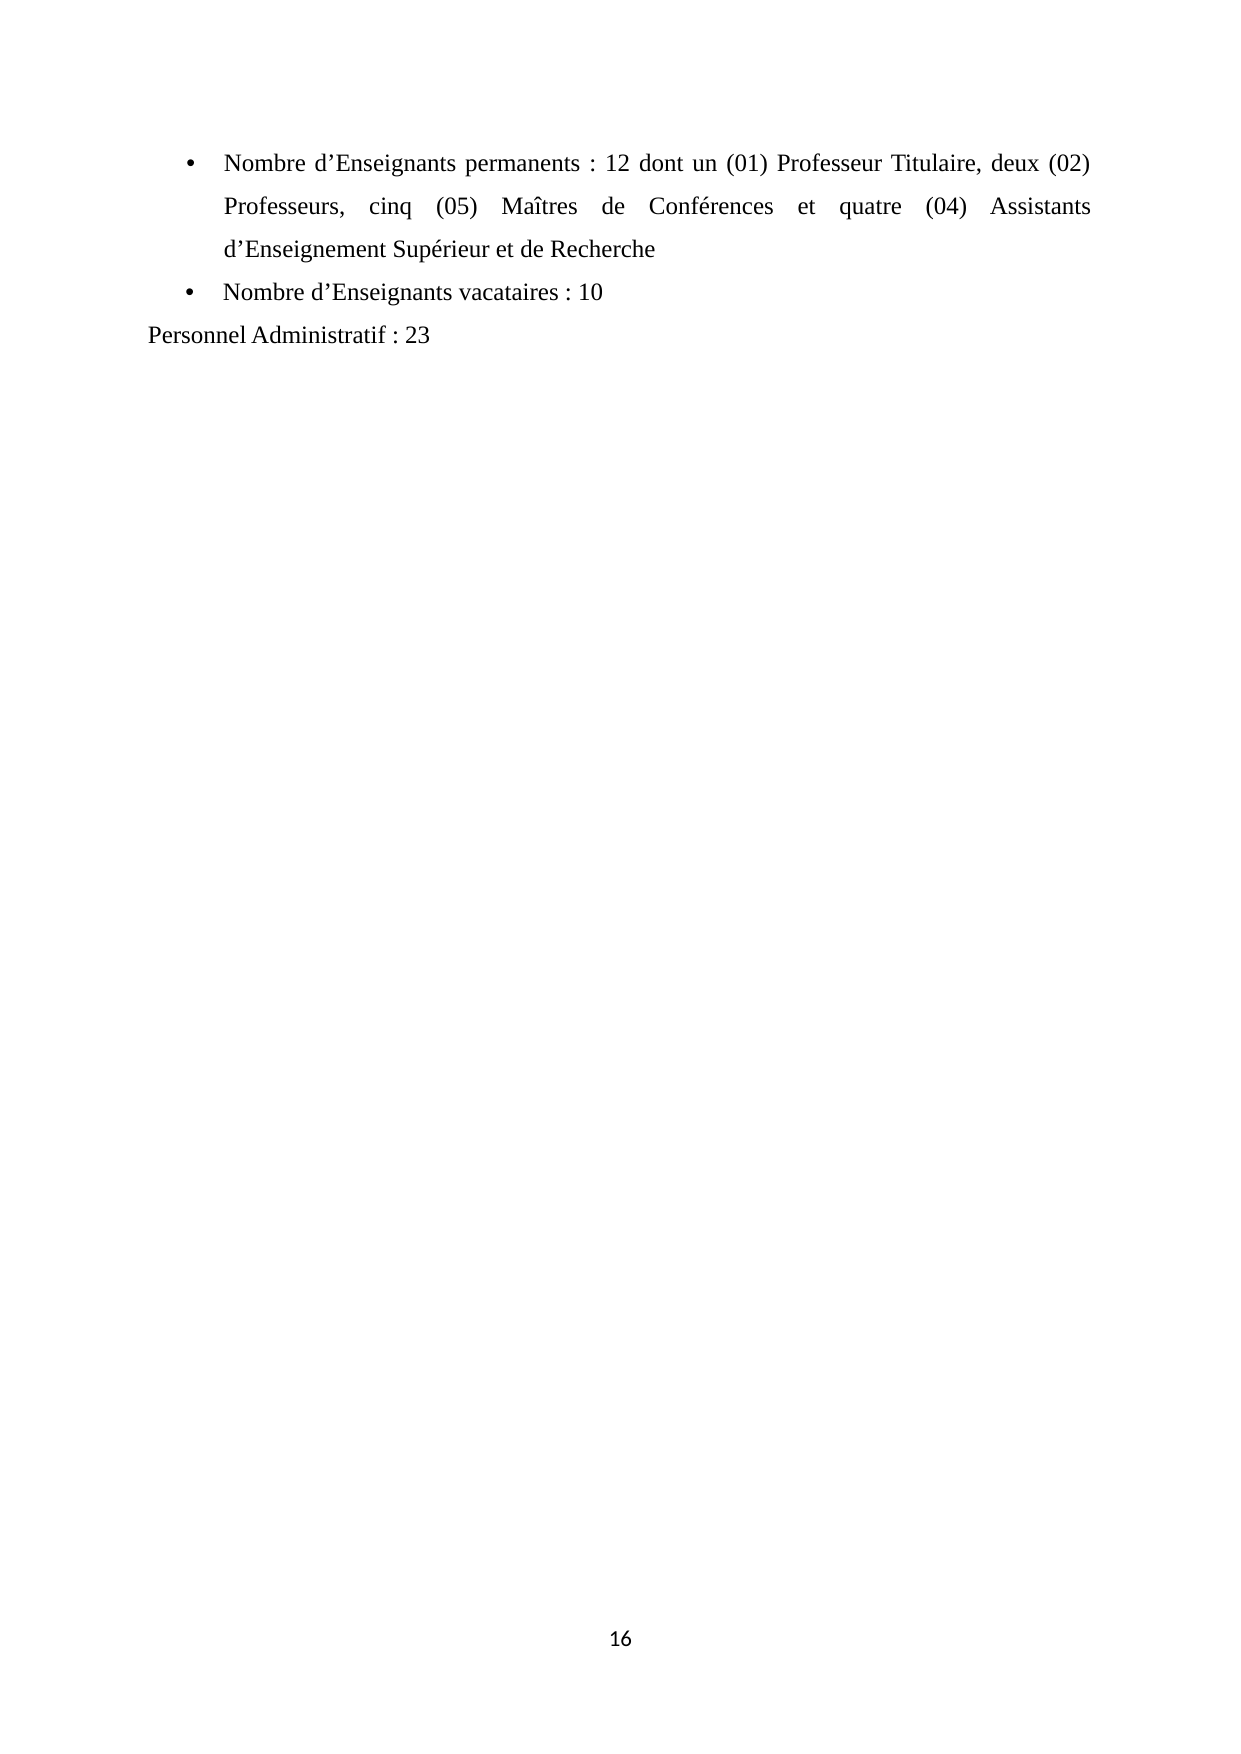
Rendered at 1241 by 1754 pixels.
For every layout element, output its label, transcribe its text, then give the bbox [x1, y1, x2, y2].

text Personnel Administratif : 23 [148, 320, 1093, 349]
list Nombre d’Enseignants vacataires : 10 [185, 277, 1092, 306]
list Nombre d’Enseignants permanents : 12 dont un (01) Professeur Titulaire, deux (02) Professeurs, cinq (05) Maîtres de Conférences et quatre (04) Assistants d’Enseignement Supérieur et de Recherche [186, 148, 1092, 263]
